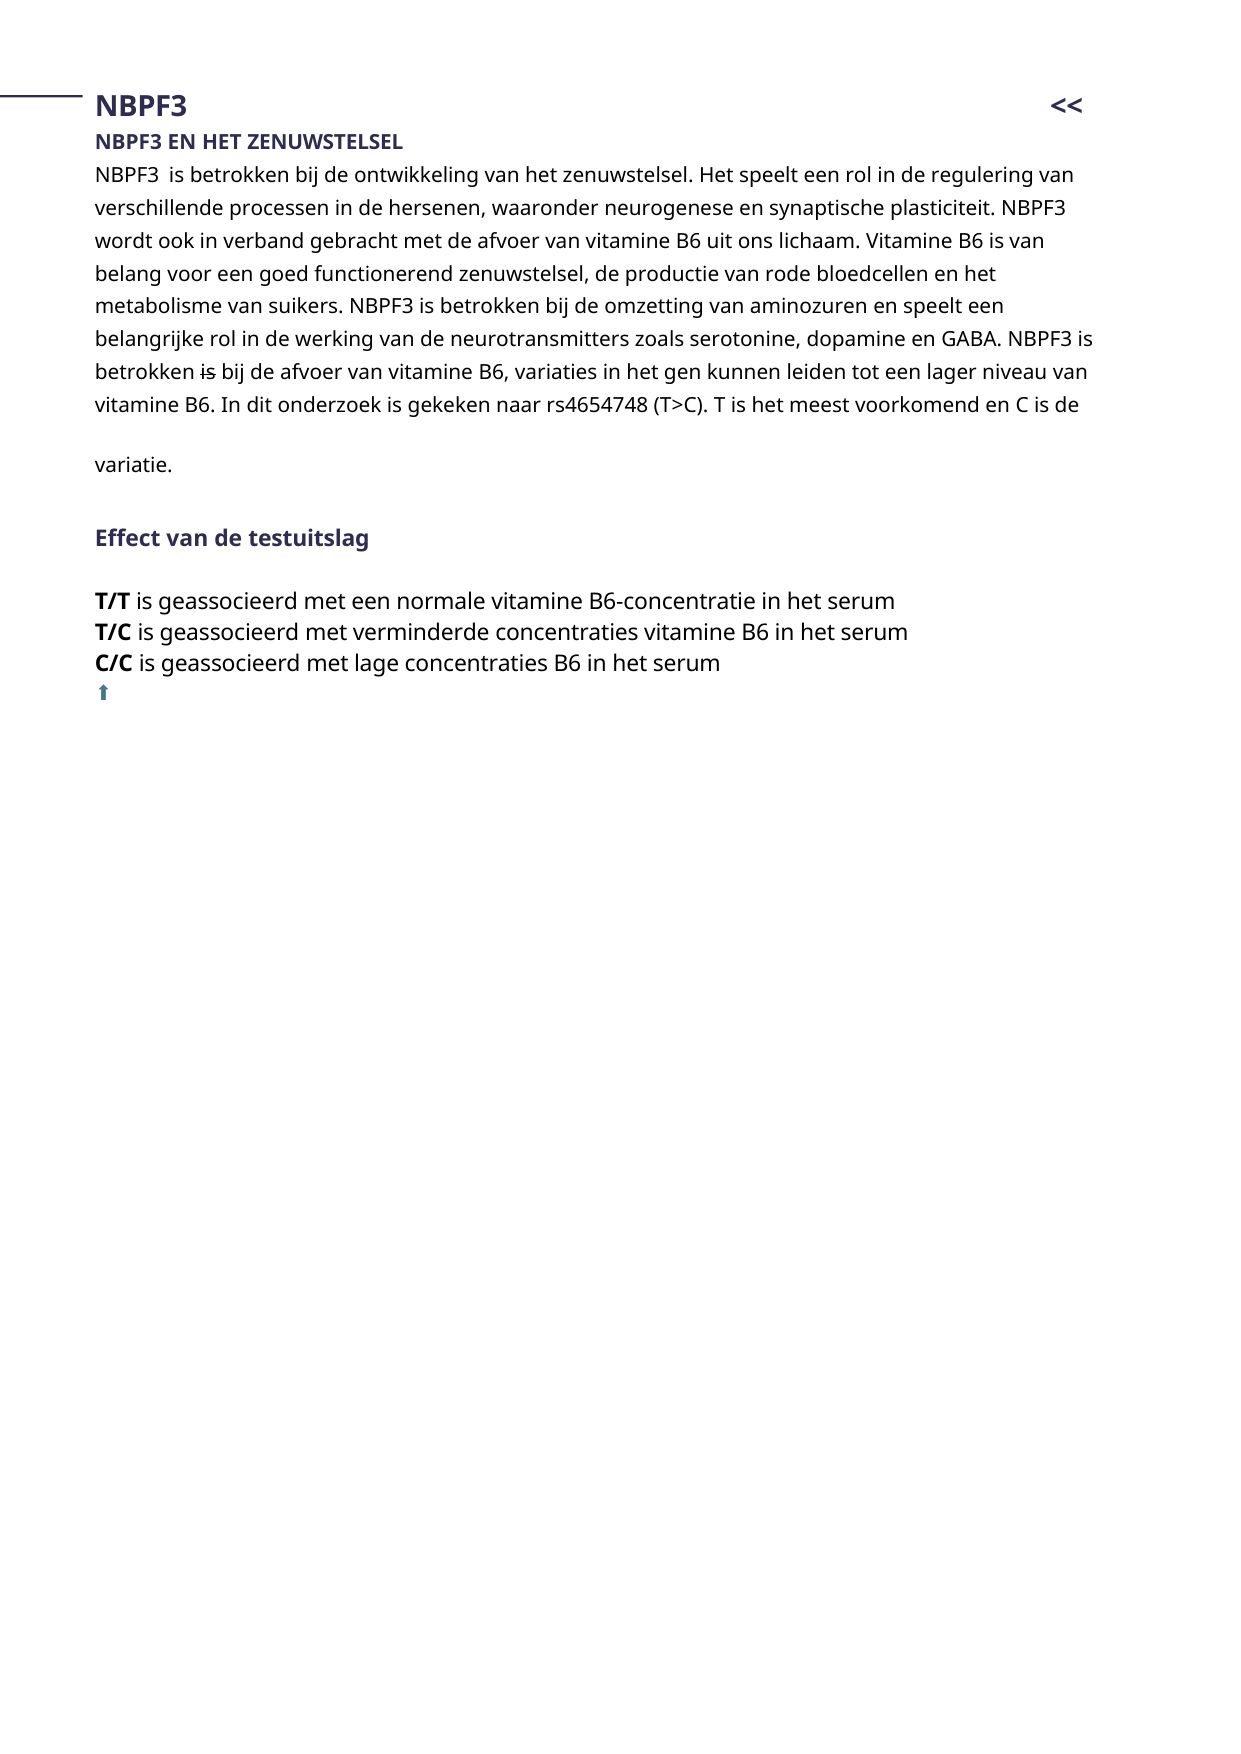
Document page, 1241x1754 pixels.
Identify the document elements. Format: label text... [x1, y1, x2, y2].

text T/T is geassocieerd met een normale vitamine B6-concentratie in het serum [94, 585, 1240, 616]
text NBPF3 is betrokken bij de ontwikkeling van het zenuwstelsel. Het speelt een rol in de regulering van verschillende processen in de hersenen, waaronder neurogenese en synaptische plasticiteit. NBPF3 wordt ook in verband gebracht met de afvoer van vitamine B6 uit ons lichaam. Vitamine B6 is van belang voor een goed functionerend zenuwstelsel, de productie van rode bloedcellen en het metabolisme van suikers. NBPF3 is betrokken bij de omzetting van aminozuren en speelt een belangrijke rol in de werking van de neurotransmitters zoals serotonine, dopamine en GABA. NBPF3 is betrokken is bij de afvoer van vitamine B6, variaties in het gen kunnen leiden tot een lager niveau van vitamine B6. In dit onderzoek is gekeken naar rs4654748 (T>C). T is het meest voorkomend en C is de variatie. [94, 160, 1109, 484]
subtitle NBPF3 << [94, 85, 1240, 124]
text ⬆️ [94, 678, 1240, 707]
text C/C is geassocieerd met lage concentraties B6 in het serum [94, 647, 1240, 678]
text Effect van de testuitslag [94, 522, 1240, 553]
subtitle NBPF3 EN HET ZENUWSTELSEL [94, 127, 1240, 156]
text T/C is geassocieerd met verminderde concentraties vitamine B6 in het serum [94, 616, 1240, 647]
